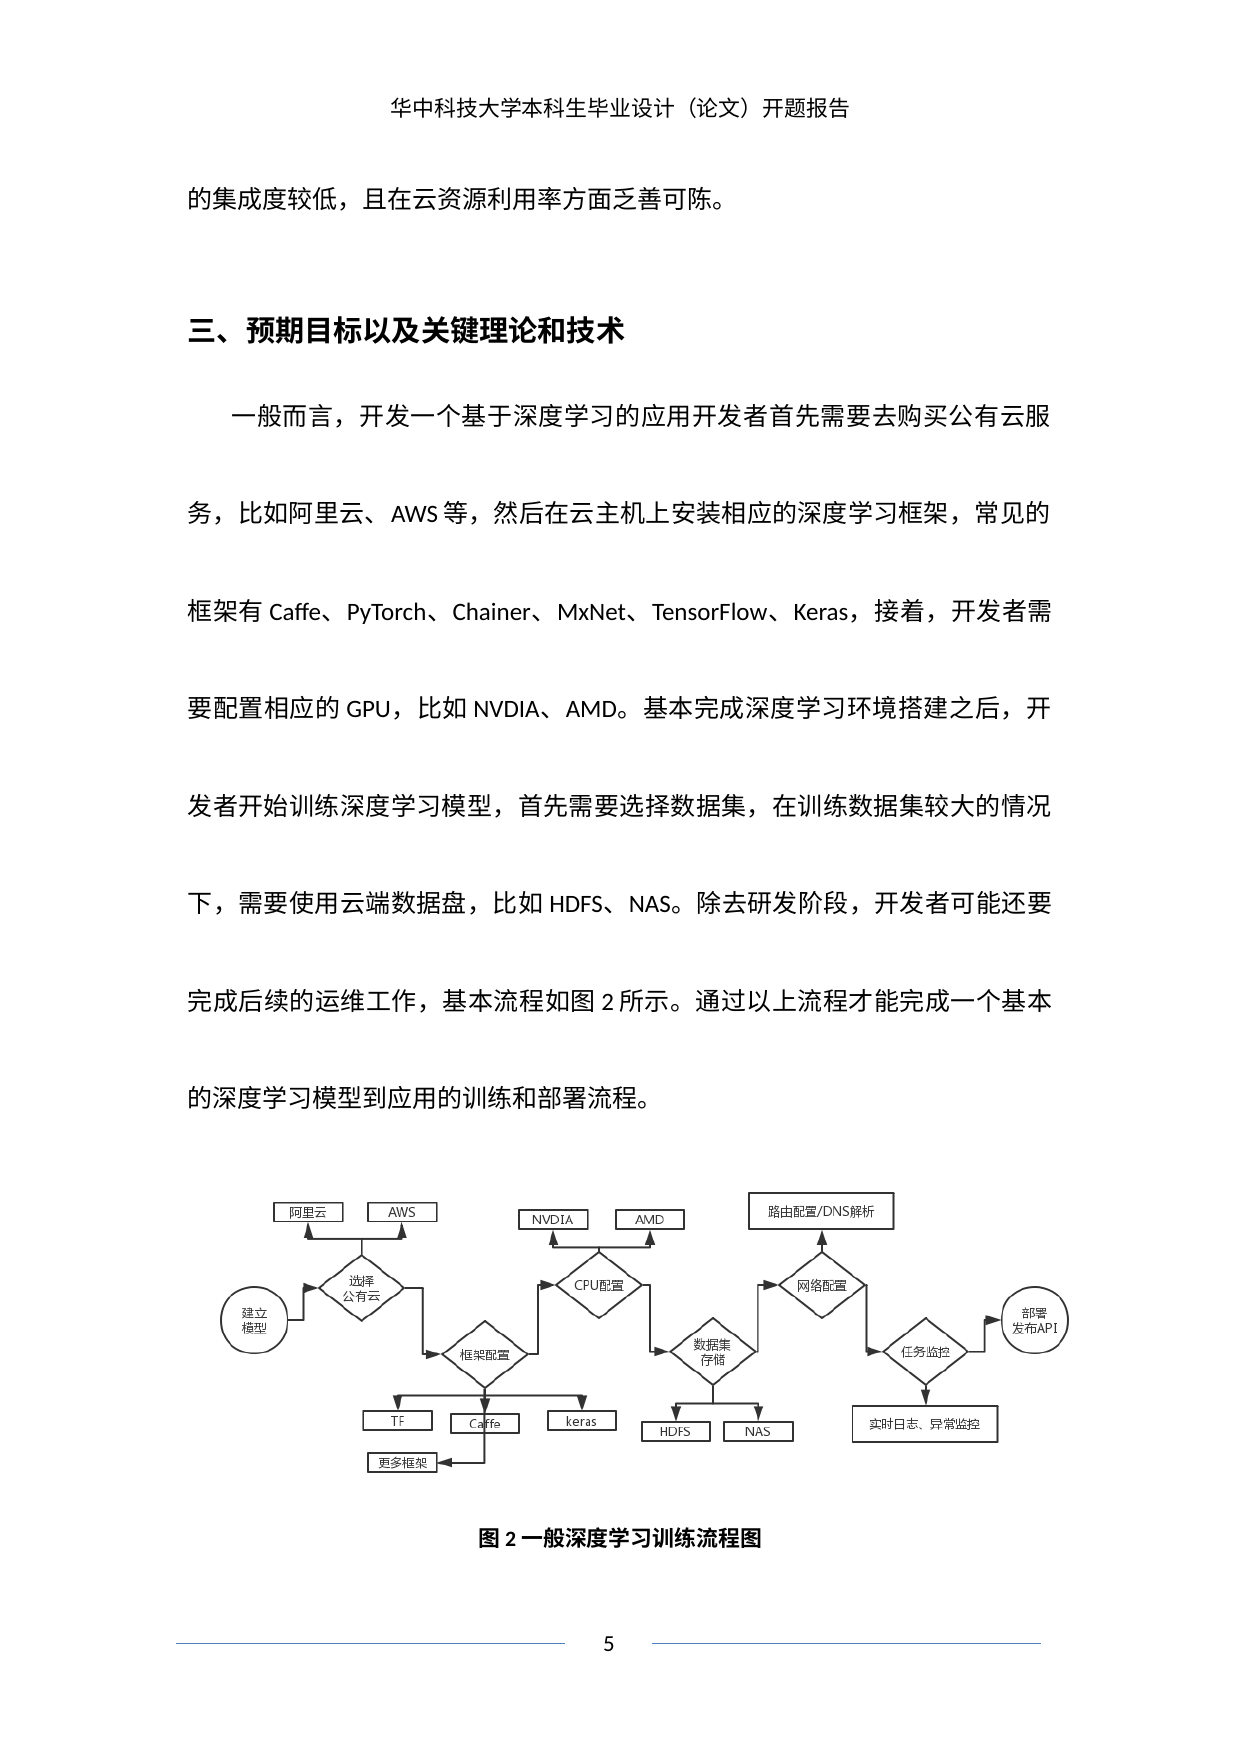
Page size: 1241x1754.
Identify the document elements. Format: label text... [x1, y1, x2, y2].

text 三、预期目标以及关键理论和技术 [187, 296, 1053, 361]
text 一般而言，开发一个基于深度学习的应用开发者首先需要去购买公有云服务，比如阿里云、AWS等，然后在云主机上安装相应的深度学习框架，常见的框架有Caffe、PyTorch、Chainer、MxNet、TensorFlow、Keras，接着，开发者需要配置相应的GPU，比如NVDIA、AMD。基本完成深度学习环境搭建之后，开发者开始训练深度学习模型，首先需要选择数据集，在训练数据集较大的情况下，需要使用云端数据盘，比如HDFS、NAS。除去研发阶段，开发者可能还要完成后续的运维工作，基本流程如图2所示。通过以上流程才能完成一个基本的深度学习模型到应用的训练和部署流程。 [187, 382, 1053, 1129]
text 图2 一般深度学习训练流程图 [187, 1520, 1053, 1553]
picture [212, 1147, 1078, 1502]
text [187, 165, 1053, 230]
